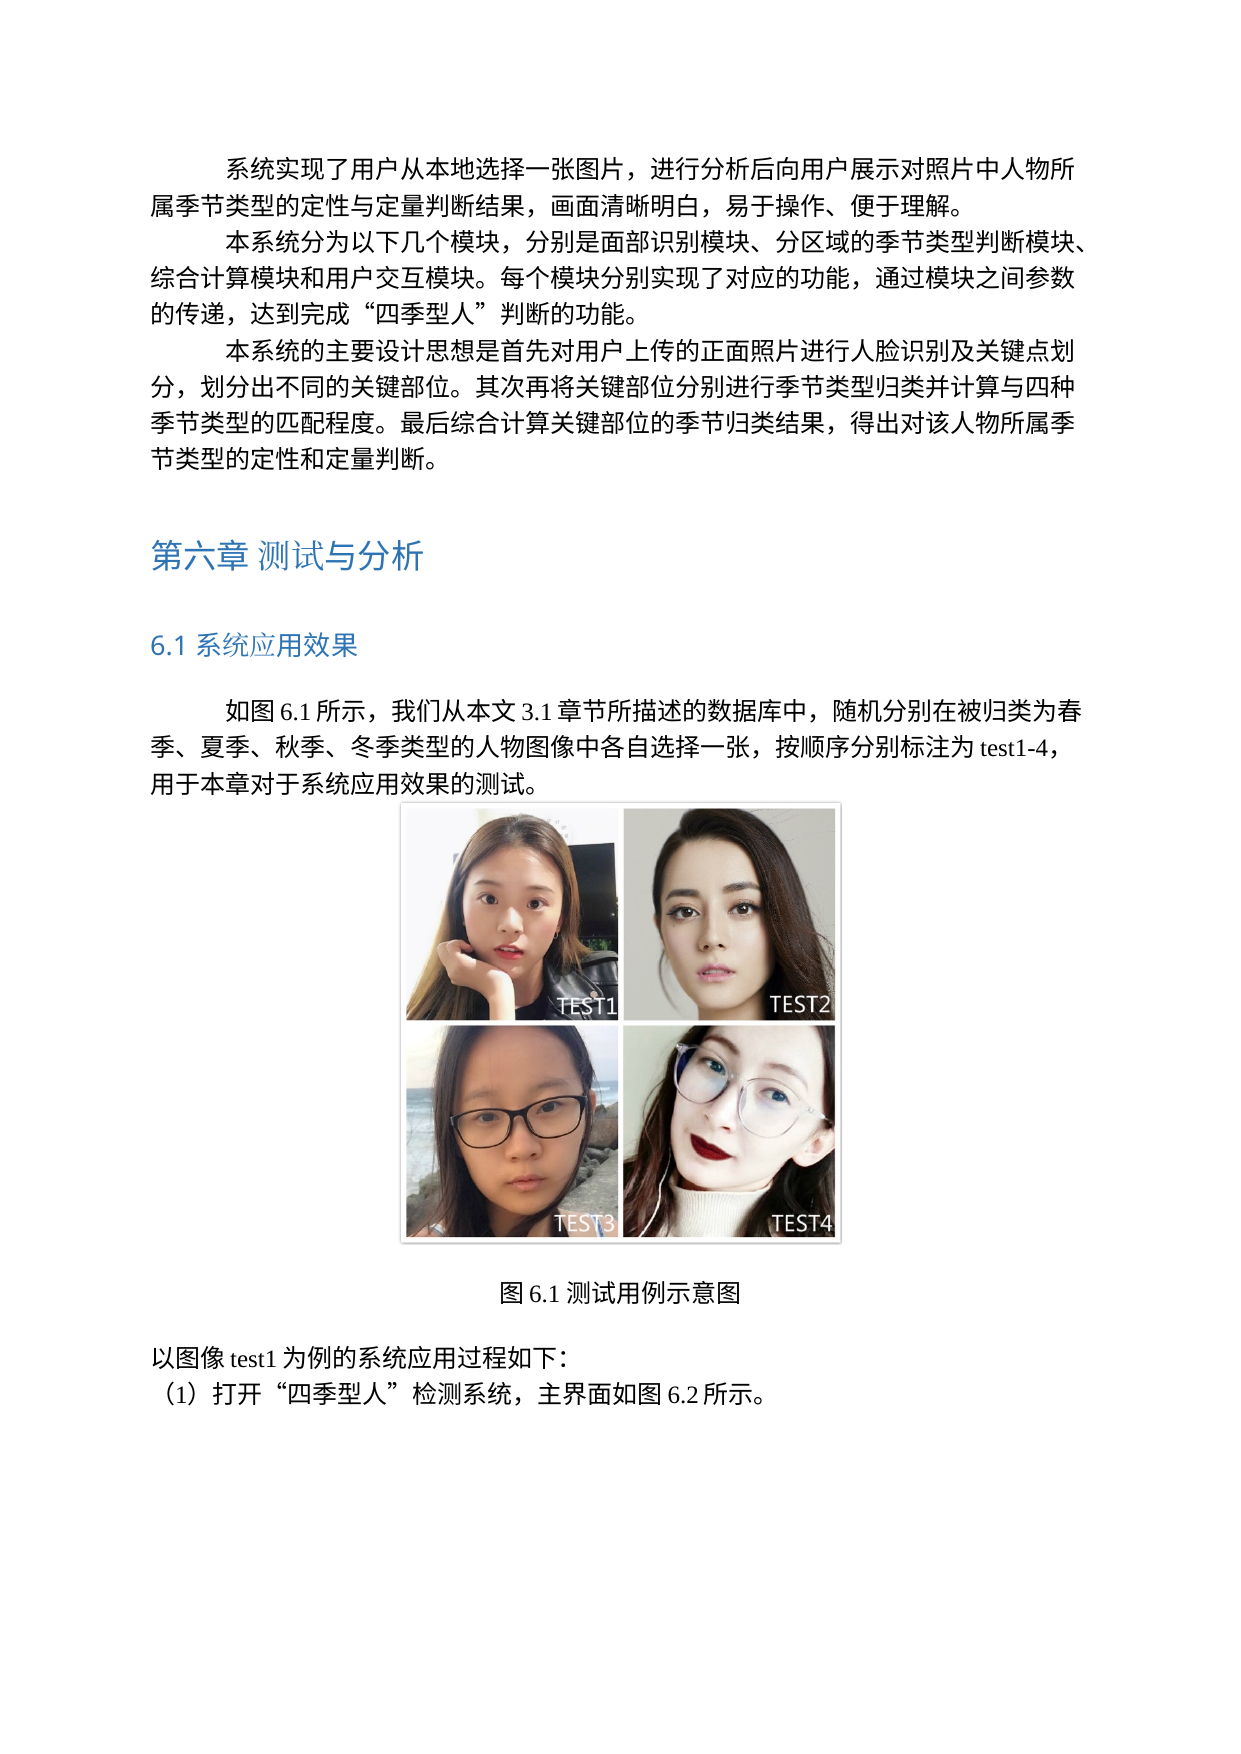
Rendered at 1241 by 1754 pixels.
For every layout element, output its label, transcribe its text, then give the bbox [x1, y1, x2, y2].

text 本系统分为以下几个模块，分别是面部识别模块、分区域的季节类型判断模块、综合计算模块和用户交互模块。每个模块分别实现了对应的功能，通过模块之间参数的传递，达到完成“四季型人”判断的功能。 [150, 222, 1090, 331]
subtitle 6.1 系统应用效果 [150, 623, 1090, 663]
text 如图6.1所示，我们从本文3.1章节所描述的数据库中，随机分别在被归类为春季、夏季、秋季、冬季类型的人物图像中各自选择一张，按顺序分别标注为test1-4，用于本章对于系统应用效果的测试。 [150, 692, 1090, 800]
text 系统实现了用户从本地选择一张图片，进行分析后向用户展示对照片中人物所属季节类型的定性与定量判断结果，画面清晰明白，易于操作、便于理解。 [150, 150, 1090, 222]
text 图6.1 测试用例示意图 [150, 1273, 1090, 1309]
text 以图像test1为例的系统应用过程如下： [150, 1338, 1090, 1374]
text 本系统的主要设计思想是首先对用户上传的正面照片进行人脸识别及关键点划分，划分出不同的关键部位。其次再将关键部位分别进行季节类型归类并计算与四种季节类型的匹配程度。最后综合计算关键部位的季节归类结果，得出对该人物所属季节类型的定性和定量判断。 [150, 331, 1090, 476]
picture [398, 800, 843, 1245]
text （1）打开“四季型人”检测系统，主界面如图6.2所示。 [150, 1374, 1090, 1411]
subtitle 第六章 测试与分析 [150, 530, 1090, 578]
